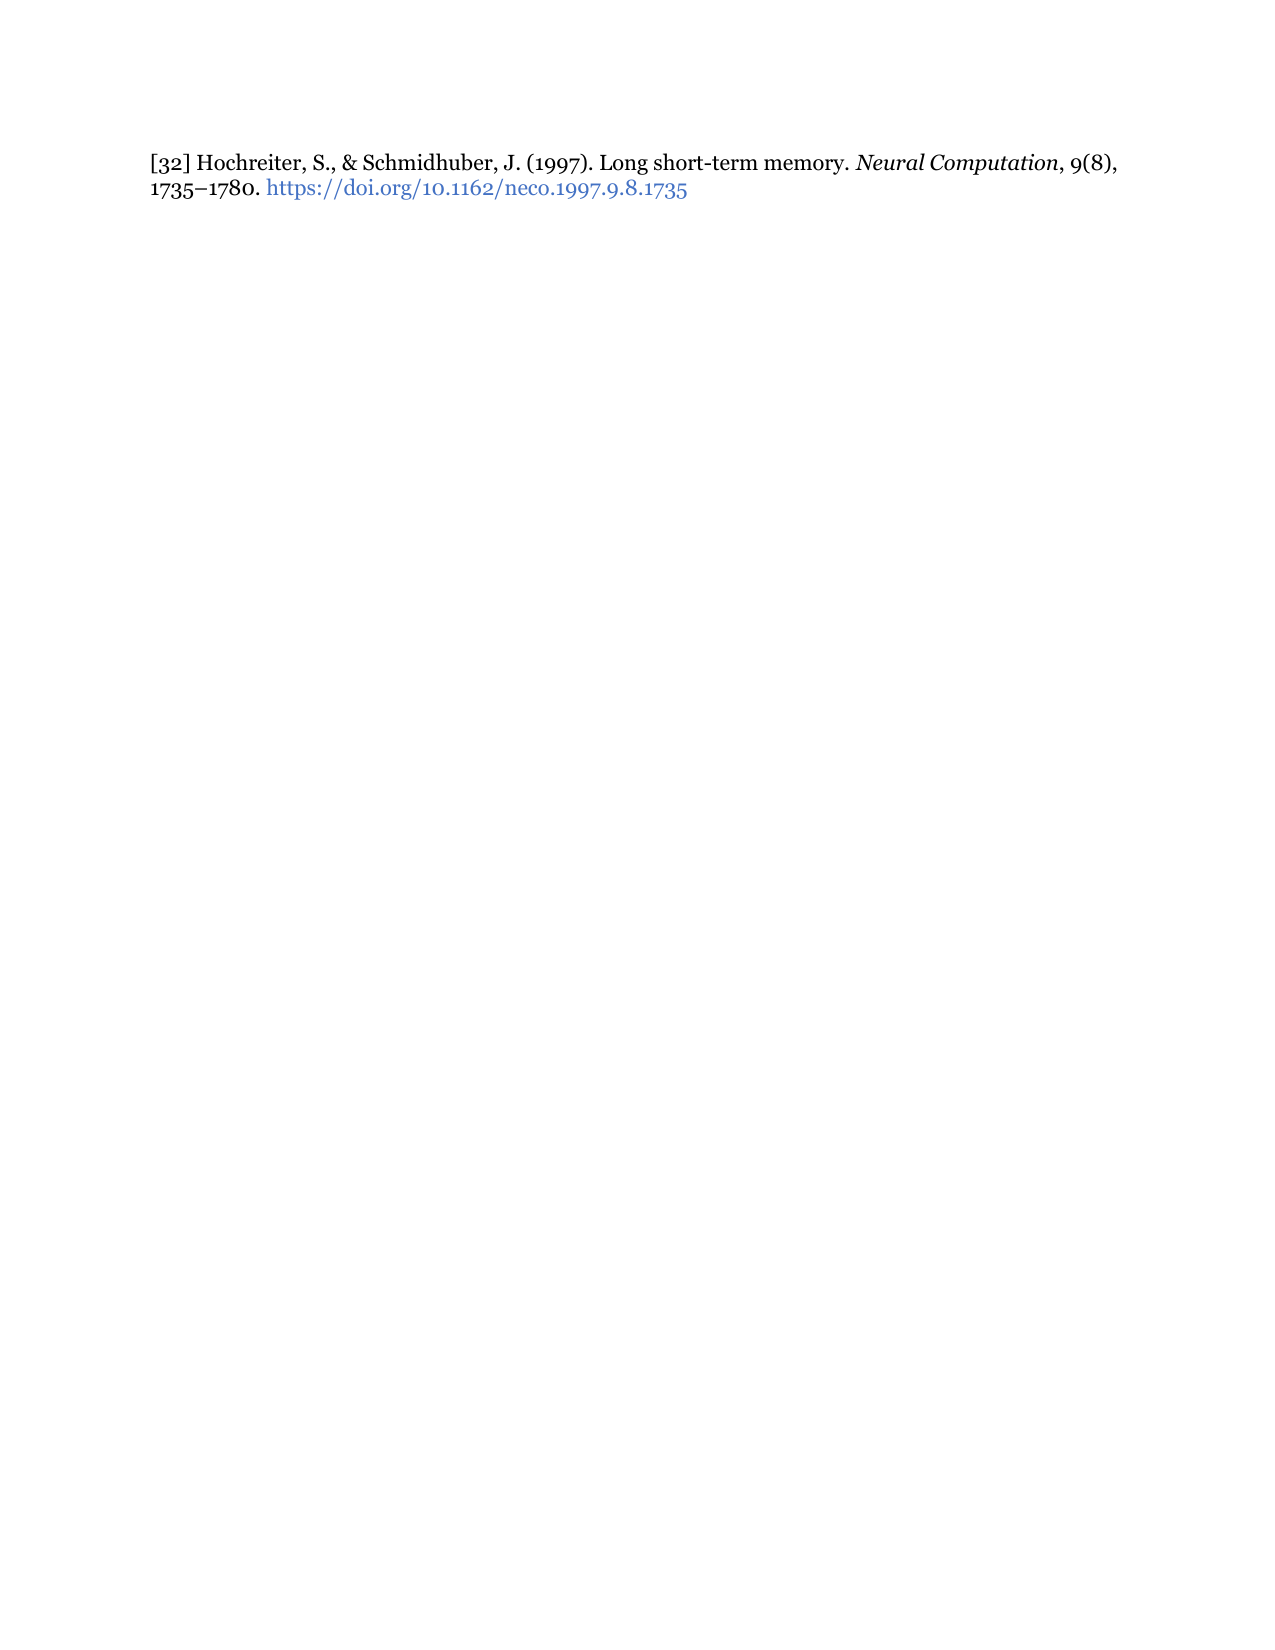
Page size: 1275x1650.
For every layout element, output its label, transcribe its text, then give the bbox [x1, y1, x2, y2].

text [32] Hochreiter, S., & Schmidhuber, J. (1997). Long short-term memory. Neural Computation, 9(8), 1735–1780. https://doi.org/10.1162/neco.1997.9.8.1735 [150, 150, 1125, 200]
